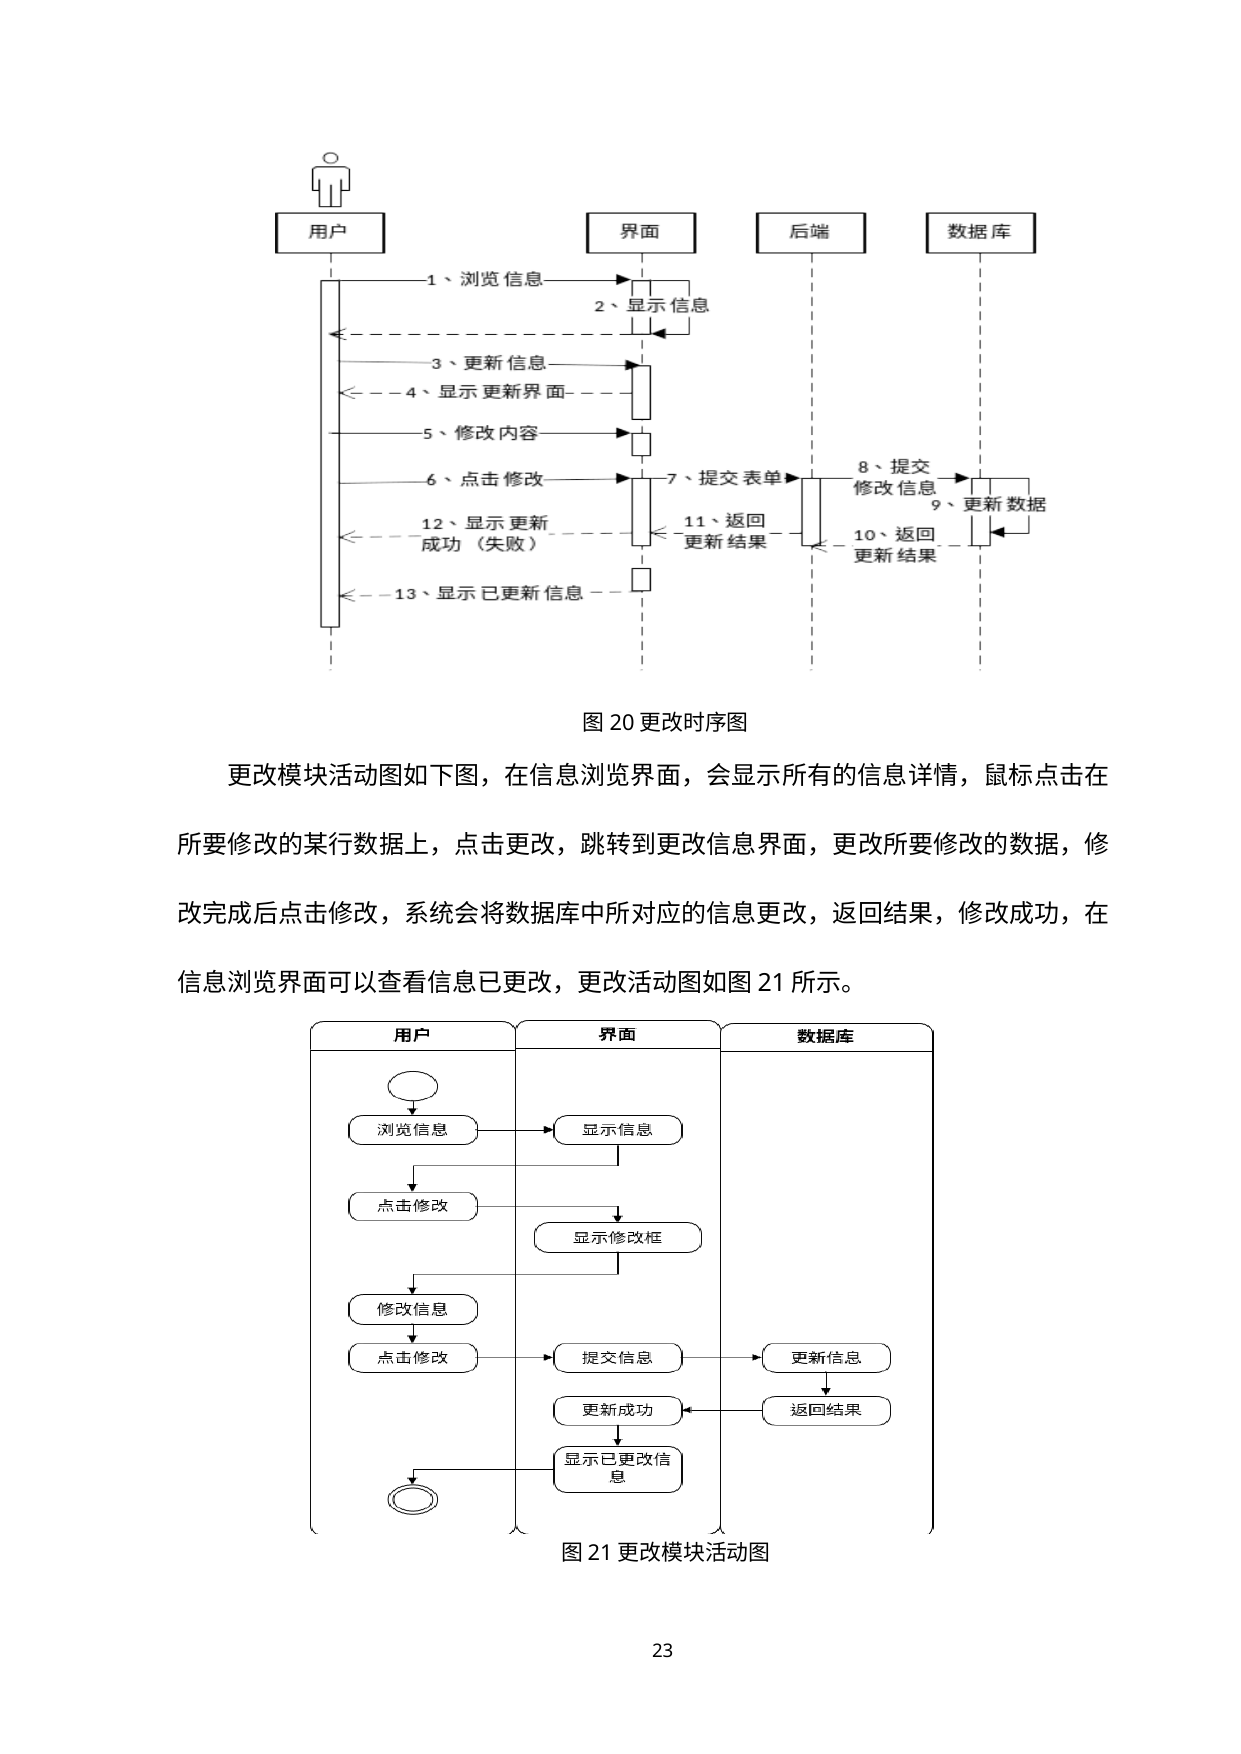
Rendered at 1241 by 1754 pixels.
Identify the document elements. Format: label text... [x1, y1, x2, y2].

text 图 20 更改时序图 [177, 704, 1110, 739]
text 图 21 更改模块活动图 [177, 1534, 1110, 1569]
text 更改模块活动图如下图，在信息浏览界面，会显示所有的信息详情，鼠标点击在所要修改的某行数据上，点击更改，跳转到更改信息界面，更改所要修改的数据，修改完成后点击修改，系统会将数据库中所对应的信息更改，返回结果，修改成功，在信息浏览界面可以查看信息已更改，更改活动图如图21所示。 [177, 739, 1110, 1015]
